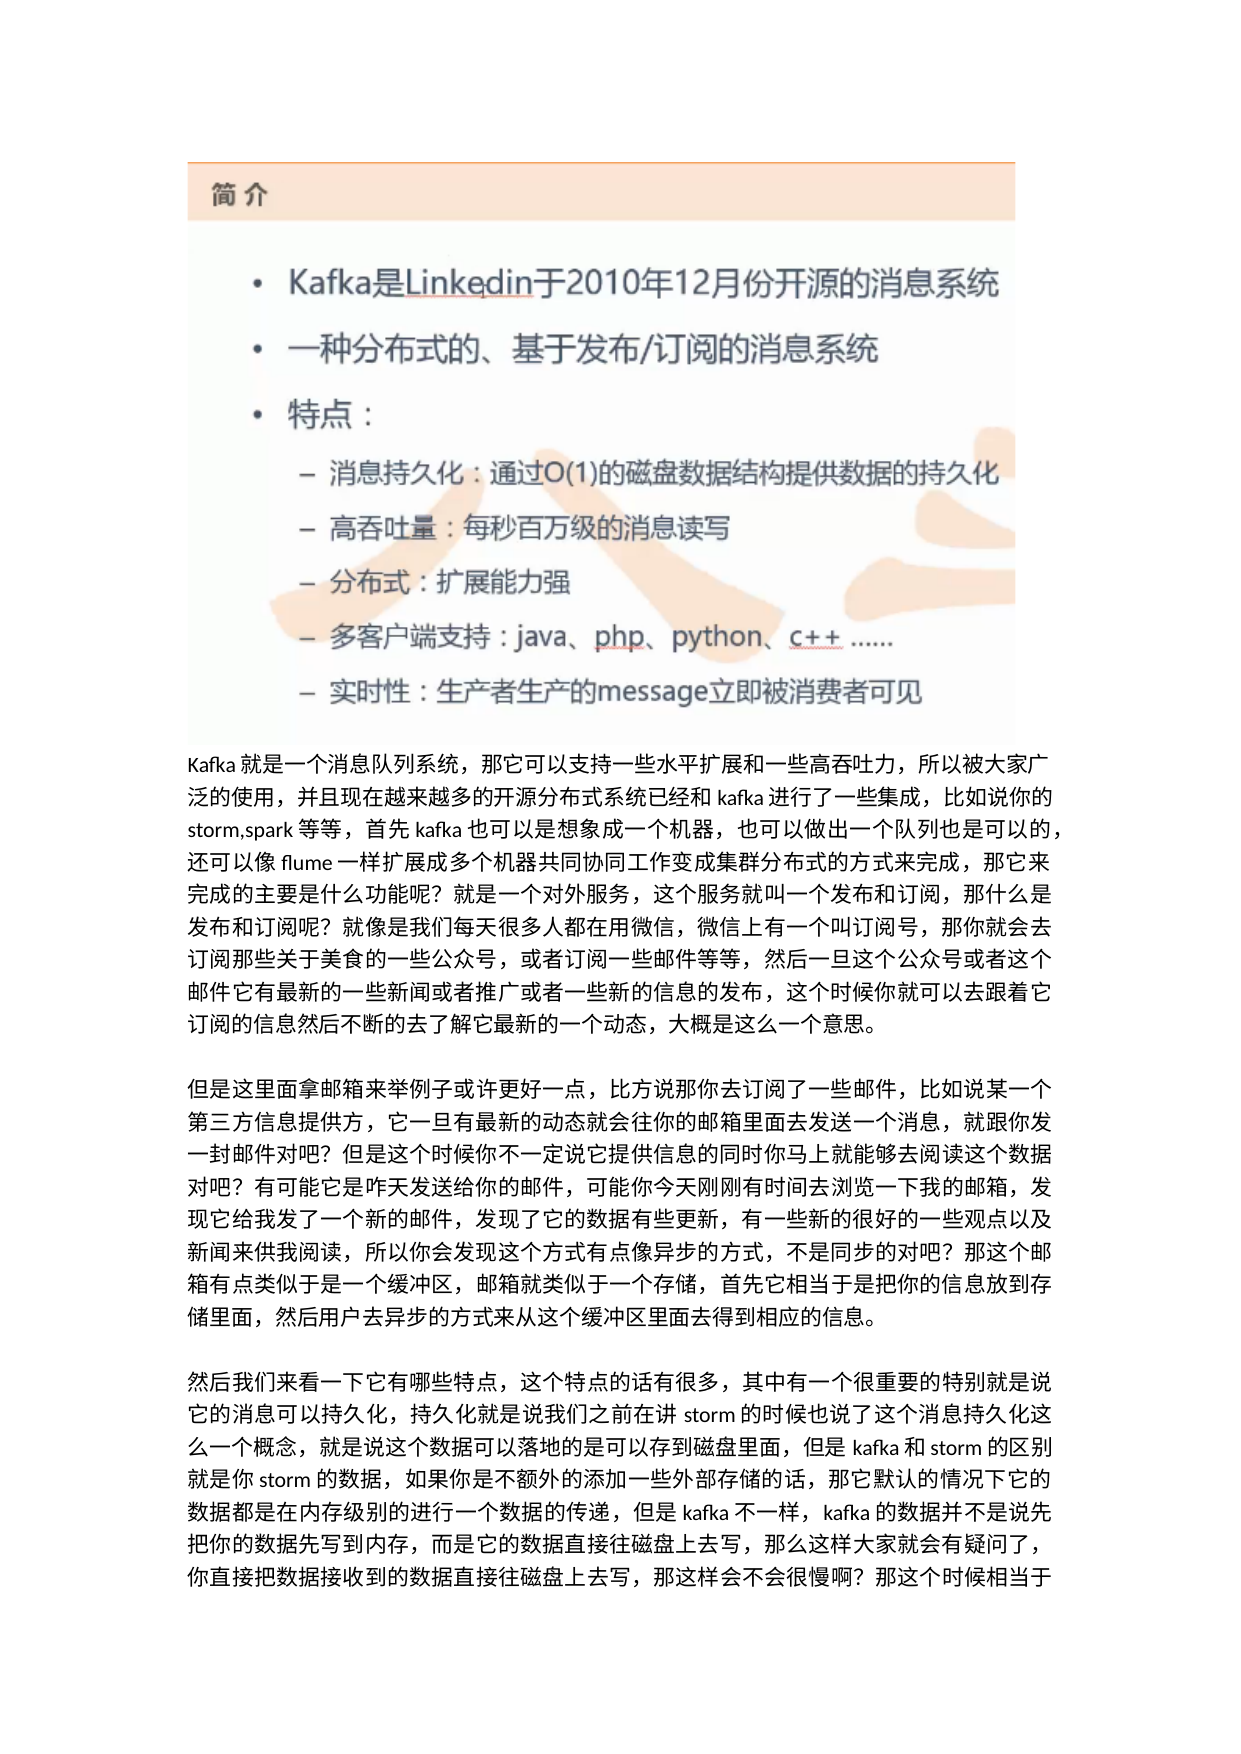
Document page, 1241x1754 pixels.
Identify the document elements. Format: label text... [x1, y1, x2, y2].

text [187, 1364, 1053, 1592]
text Kafka就是一个消息队列系统，那它可以支持一些水平扩展和一些高吞吐力，所以被大家广泛的使用，并且现在越来越多的开源分布式系统已经和kafka进行了一些集成，比如说你的storm,spark等等，首先kafka也可以是想象成一个机器，也可以做出一个队列也是可以的，还可以像flume一样扩展成多个机器共同协同工作变成集群分布式的方式来完成，那它来完成的主要是什么功能呢？就是一个对外服务，这个服务就叫一个发布和订阅，那什么是发布和订阅呢？就像是我们每天很多人都在用微信，微信上有一个叫订阅号，那你就会去订阅那些关于美食的一些公众号，或者订阅一些邮件等等，然后一旦这个公众号或者这个邮件它有最新的一些新闻或者推广或者一些新的信息的发布，这个时候你就可以去跟着它订阅的信息然后不断的去了解它最新的一个动态，大概是这么一个意思。 [187, 747, 1053, 1039]
text 但是这里面拿邮箱来举例子或许更好一点，比方说那你去订阅了一些邮件，比如说某一个第三方信息提供方，它一旦有最新的动态就会往你的邮箱里面去发送一个消息，就跟你发一封邮件对吧？但是这个时候你不一定说它提供信息的同时你马上就能够去阅读这个数据对吧？有可能它是咋天发送给你的邮件，可能你今天刚刚有时间去浏览一下我的邮箱，发现它给我发了一个新的邮件，发现了它的数据有些更新，有一些新的很好的一些观点以及新闻来供我阅读，所以你会发现这个方式有点像异步的方式，不是同步的对吧？那这个邮箱有点类似于是一个缓冲区，邮箱就类似于一个存储，首先它相当于是把你的信息放到存储里面，然后用户去异步的方式来从这个缓冲区里面去得到相应的信息。 [187, 1072, 1053, 1332]
picture [187, 162, 1016, 745]
